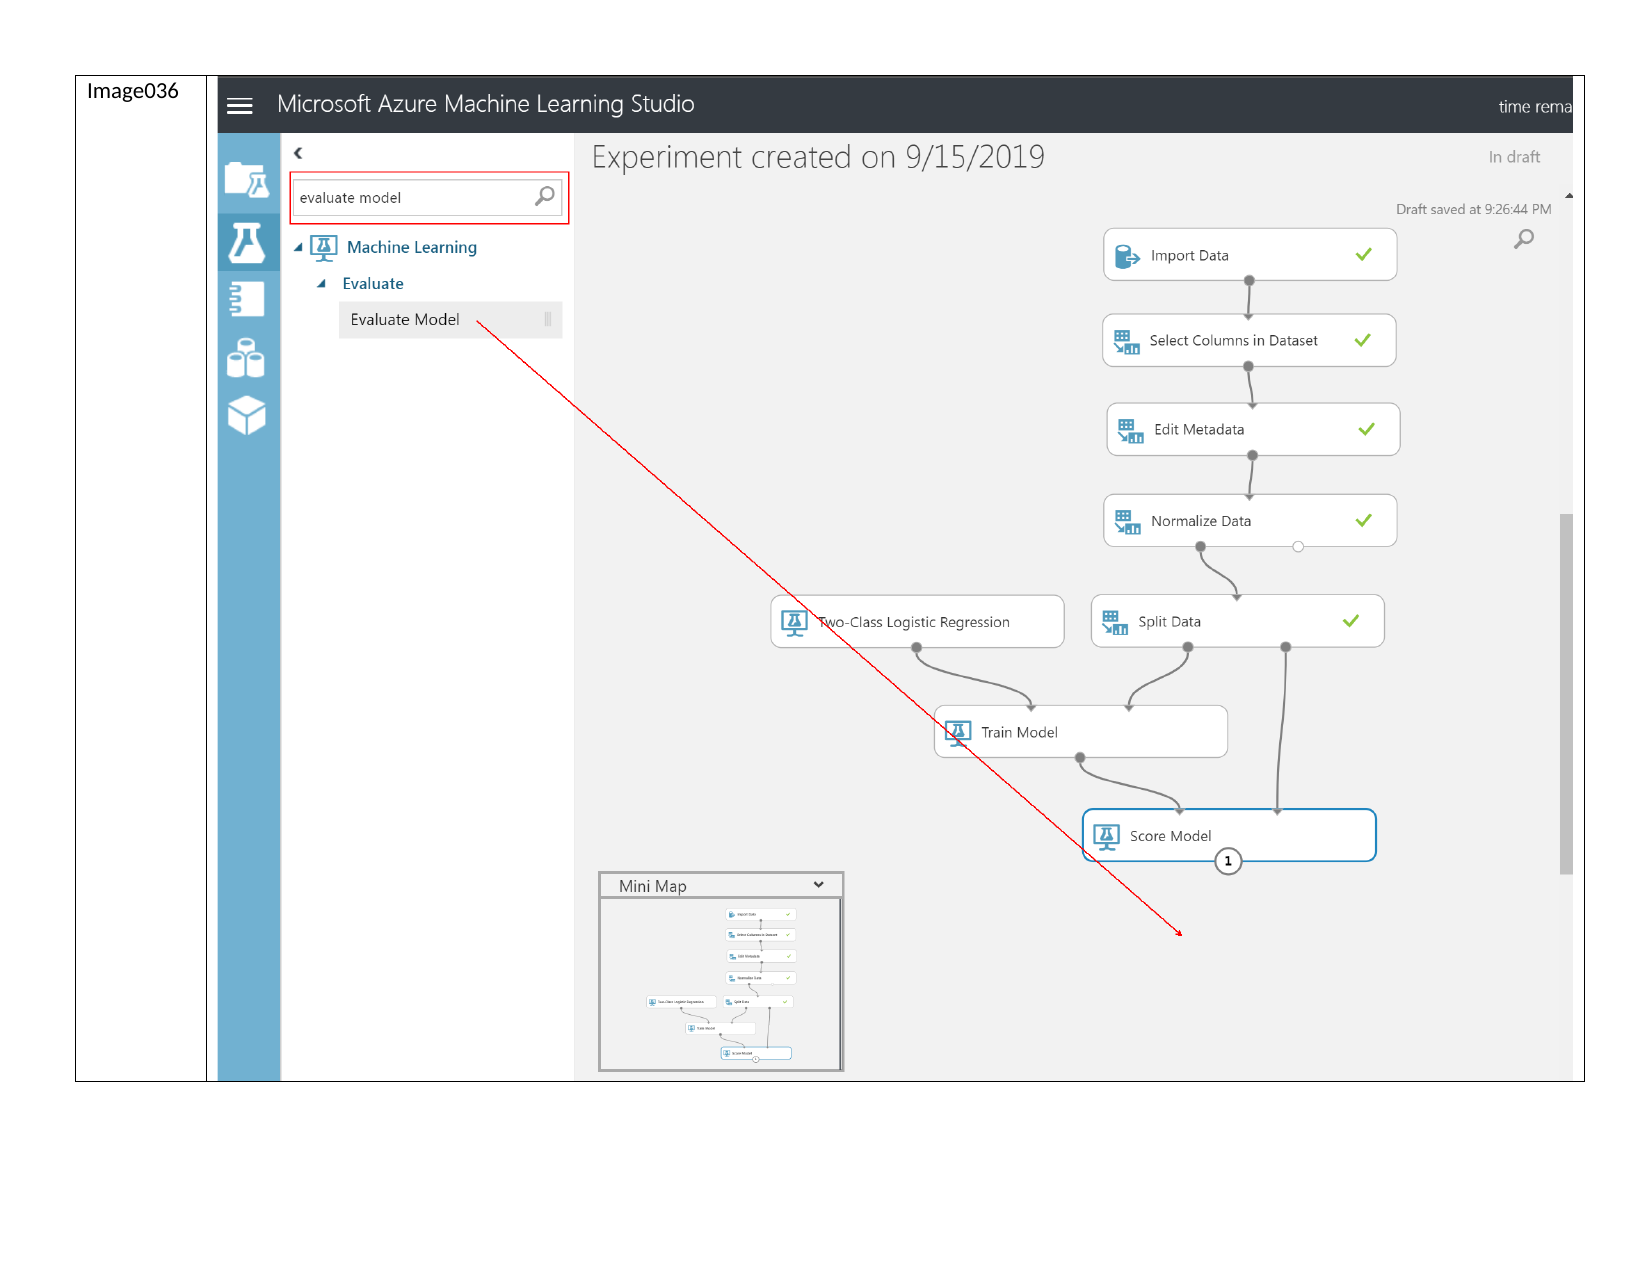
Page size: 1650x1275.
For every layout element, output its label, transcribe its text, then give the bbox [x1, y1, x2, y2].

table_cell [207, 76, 217, 1081]
table_cell Image036 [76, 76, 206, 1081]
table_cell [1573, 76, 1584, 1081]
picture [217, 76, 1573, 1081]
